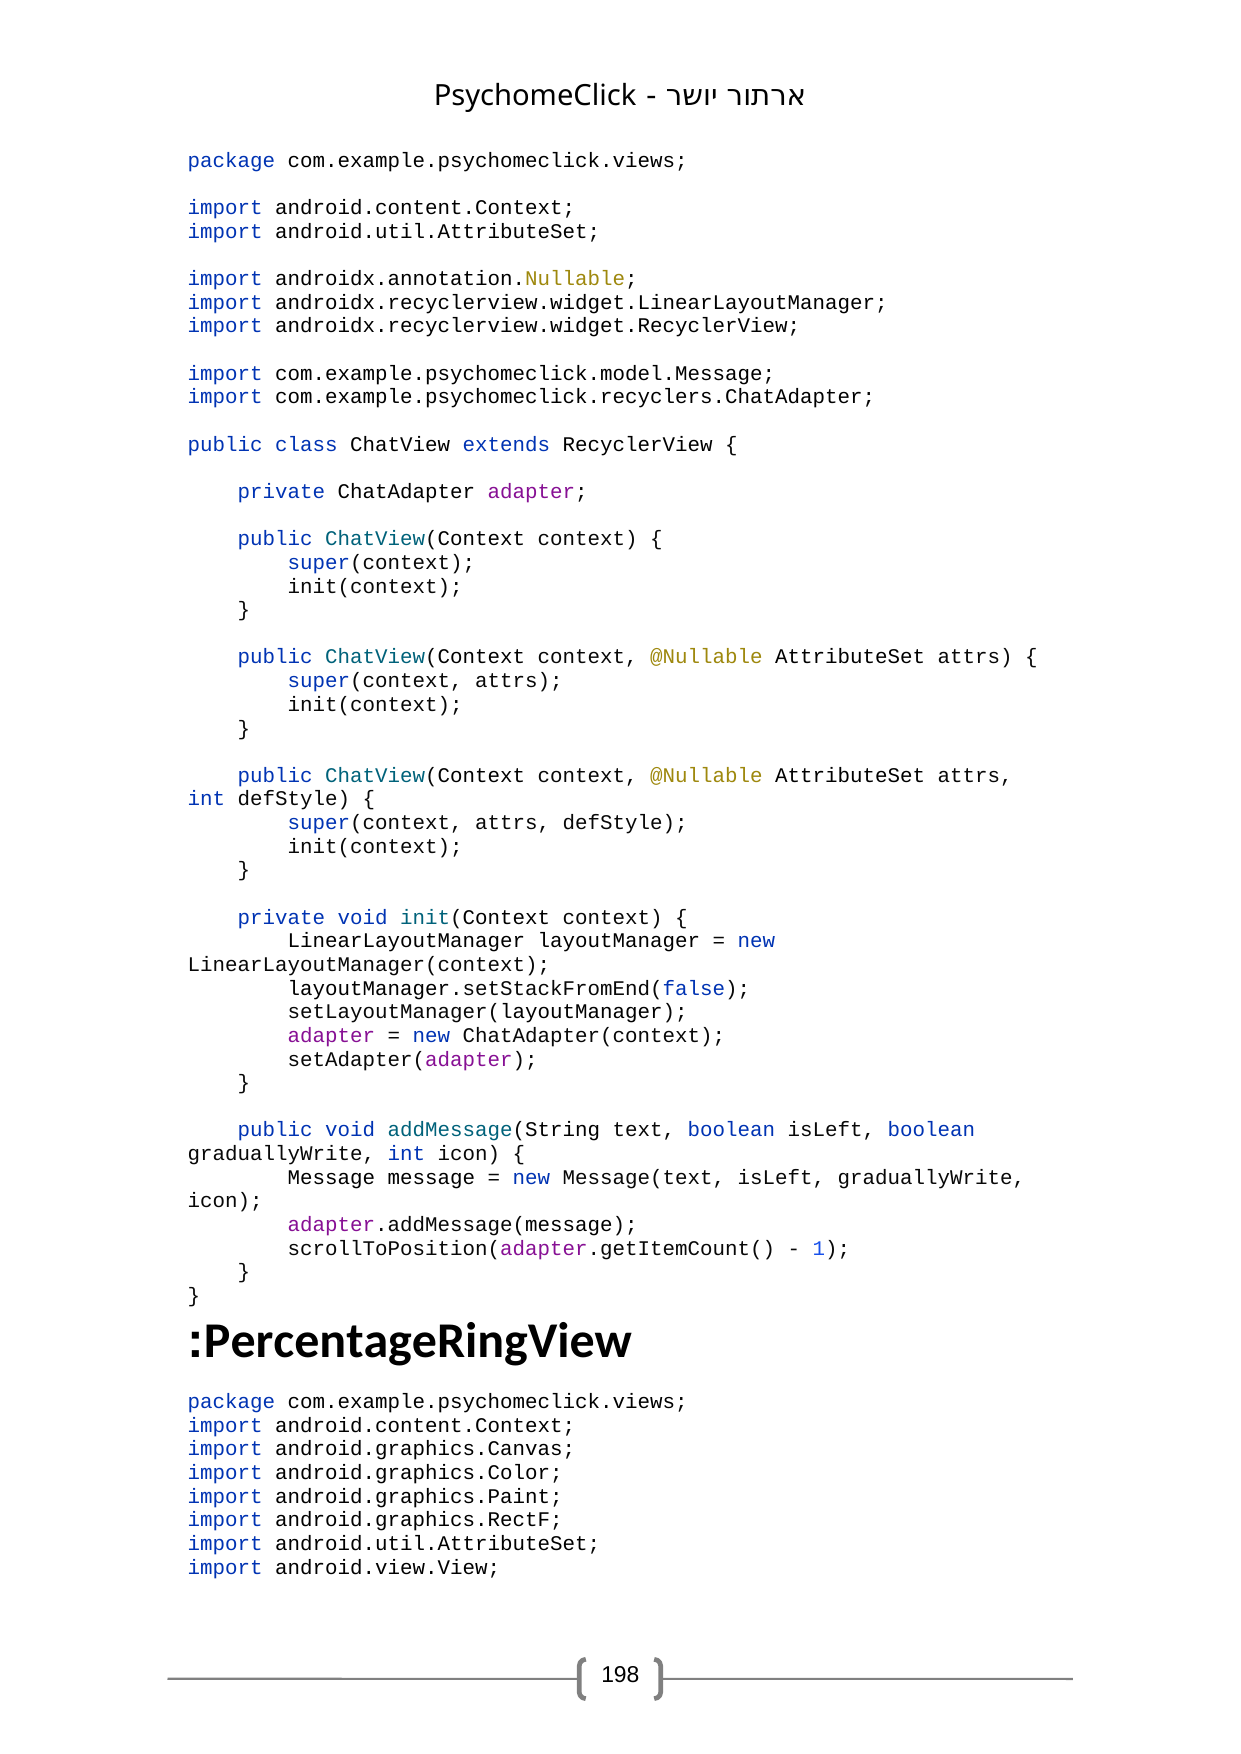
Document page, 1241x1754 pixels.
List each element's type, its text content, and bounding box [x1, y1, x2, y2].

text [187, 1391, 1053, 1604]
text package com.example.psychomeclick.views; import android.content.Context; import android.util.AttributeSet; import androidx.annotation.Nullable; import androidx.recyclerview.widget.LinearLayoutManager; import androidx.recyclerview.widget.RecyclerView; import com.example.psychomeclick.model.Message; import com.example.psychomeclick.recyclers.ChatAdapter; public class ChatView extends RecyclerView { private ChatAdapter adapter; public ChatView(Context context) { super(context); init(context); } public ChatView(Context context, @Nullable AttributeSet attrs) { super(context, attrs); init(context); } public ChatView(Context context, @Nullable AttributeSet attrs, int defStyle) { super(context, attrs, defStyle); init(context); } private void init(Context context) { LinearLayoutManager layoutManager = new LinearLayoutManager(context); layoutManager.setStackFromEnd(false); setLayoutManager(layoutManager); adapter = new ChatAdapter(context); setAdapter(adapter); } public void addMessage(String text, boolean isLeft, boolean graduallyWrite, int icon) { Message message = new Message(text, isLeft, graduallyWrite, icon); adapter.addMessage(message); scrollToPosition(adapter.getItemCount() - 1); } } [187, 150, 1053, 1309]
text PercentageRingView: [187, 1309, 1053, 1370]
